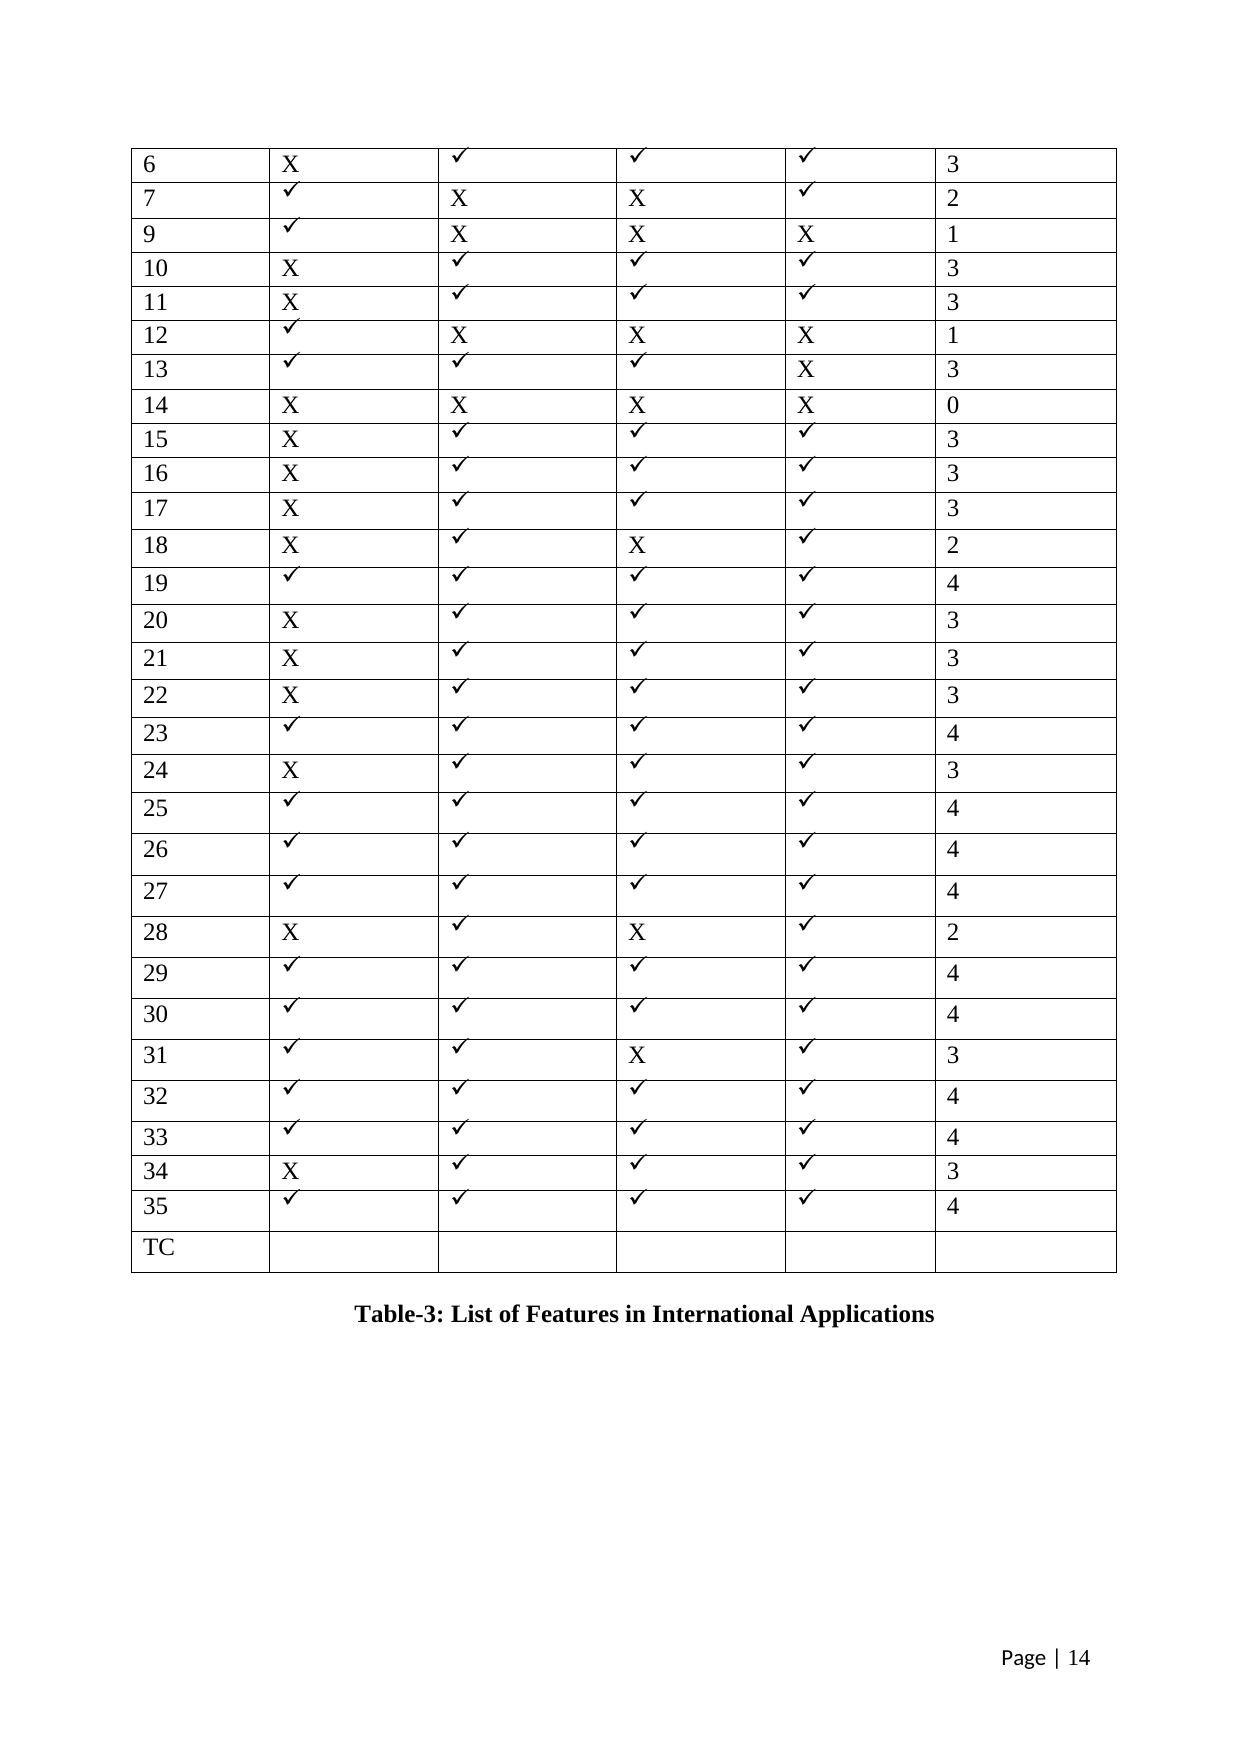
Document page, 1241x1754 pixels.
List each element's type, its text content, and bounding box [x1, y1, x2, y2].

table_cell X [786, 390, 935, 423]
table_cell 3 [936, 493, 1116, 529]
table_cell [617, 253, 785, 286]
table_cell 34 [132, 1156, 269, 1190]
table_cell 0 [936, 390, 1116, 423]
table_cell 6 [132, 149, 269, 182]
table_cell 18 [132, 530, 269, 567]
table_cell [439, 876, 616, 916]
table_cell X [617, 1040, 785, 1080]
table_cell [617, 680, 785, 717]
table_cell X [270, 424, 438, 457]
table_cell [270, 1122, 438, 1155]
table_cell [786, 1040, 935, 1080]
table_cell 1 [936, 321, 1116, 353]
table_cell [270, 1040, 438, 1080]
table_cell [617, 424, 785, 457]
table_cell 4 [936, 1081, 1116, 1121]
text Table-3: List of Features in International Applications [129, 1299, 1109, 1328]
table_cell [786, 530, 935, 567]
table_cell [786, 1081, 935, 1121]
table_cell [786, 718, 935, 754]
table_cell 16 [132, 458, 269, 492]
table_cell 3 [936, 149, 1116, 182]
table_cell X [270, 1156, 438, 1190]
table_cell X [270, 149, 438, 182]
table_cell [270, 219, 438, 252]
table_cell 3 [936, 643, 1116, 679]
table_cell 14 [132, 390, 269, 423]
table_cell 4 [936, 834, 1116, 875]
table_cell 3 [936, 1040, 1116, 1080]
table_cell X [617, 183, 785, 218]
table_cell X [270, 390, 438, 423]
table_cell [617, 834, 785, 875]
table_cell [270, 834, 438, 875]
table_cell 4 [936, 568, 1116, 604]
table_cell [270, 793, 438, 833]
table_cell [439, 917, 616, 957]
table_cell [786, 793, 935, 833]
table_cell X [617, 917, 785, 957]
table_cell 3 [936, 605, 1116, 642]
table_cell [439, 1122, 616, 1155]
table_cell [439, 1156, 616, 1190]
table_cell [270, 183, 438, 218]
table_cell [439, 1191, 616, 1231]
table_cell [439, 530, 616, 567]
table_cell [786, 493, 935, 529]
table_cell [617, 643, 785, 679]
table_cell 25 [132, 793, 269, 833]
table_cell X [439, 390, 616, 423]
table_cell [617, 793, 785, 833]
table_cell X [617, 321, 785, 353]
table_cell 17 [132, 493, 269, 529]
table_cell [786, 458, 935, 492]
table_cell 2 [936, 183, 1116, 218]
table_cell [786, 605, 935, 642]
table_cell [786, 1232, 935, 1272]
table_cell 32 [132, 1081, 269, 1121]
table_cell [439, 1232, 616, 1272]
table_cell [786, 253, 935, 286]
table_cell [786, 834, 935, 875]
table_cell 22 [132, 680, 269, 717]
table_cell [439, 568, 616, 604]
table_cell 4 [936, 1122, 1116, 1155]
table_cell 4 [936, 999, 1116, 1039]
table_cell [786, 1191, 935, 1231]
table_cell [786, 958, 935, 998]
table_cell 3 [936, 458, 1116, 492]
table_cell 35 [132, 1191, 269, 1231]
table_cell [617, 605, 785, 642]
table_cell [617, 493, 785, 529]
table_cell [439, 493, 616, 529]
table_cell [786, 999, 935, 1039]
table_cell X [270, 755, 438, 792]
table_cell 13 [132, 355, 269, 389]
table_cell [936, 1232, 1116, 1272]
table_cell [439, 458, 616, 492]
table_cell 4 [936, 718, 1116, 754]
table_cell 30 [132, 999, 269, 1039]
table_cell 7 [132, 183, 269, 218]
table_cell 33 [132, 1122, 269, 1155]
table_cell 21 [132, 643, 269, 679]
table_cell 19 [132, 568, 269, 604]
table_cell [439, 643, 616, 679]
table_cell X [270, 458, 438, 492]
table_cell [617, 958, 785, 998]
table_cell 3 [936, 253, 1116, 286]
table_cell [786, 183, 935, 218]
table_cell [270, 999, 438, 1039]
table_cell [439, 718, 616, 754]
table_cell [270, 1232, 438, 1272]
table_cell [786, 287, 935, 319]
table_cell 23 [132, 718, 269, 754]
table_cell [786, 680, 935, 717]
table_cell X [617, 219, 785, 252]
table_cell [439, 755, 616, 792]
table_cell [617, 1122, 785, 1155]
table_cell [439, 287, 616, 319]
table_cell [786, 424, 935, 457]
table_cell X [270, 643, 438, 679]
table_cell X [270, 530, 438, 567]
table_cell [439, 793, 616, 833]
table_cell [617, 718, 785, 754]
table_cell X [439, 321, 616, 353]
table_cell [617, 568, 785, 604]
table_cell [439, 958, 616, 998]
table_cell [617, 1156, 785, 1190]
table_cell TC [132, 1232, 269, 1272]
table_cell [617, 355, 785, 389]
table_cell [270, 718, 438, 754]
table_cell [617, 1081, 785, 1121]
table_cell [617, 755, 785, 792]
table_cell [439, 999, 616, 1039]
table_cell X [270, 680, 438, 717]
table_cell X [786, 355, 935, 389]
table_cell 4 [936, 1191, 1116, 1231]
table_cell [270, 1191, 438, 1231]
table_cell 12 [132, 321, 269, 353]
table_cell 24 [132, 755, 269, 792]
table_cell 3 [936, 755, 1116, 792]
table_cell 11 [132, 287, 269, 319]
table_cell X [270, 287, 438, 319]
table_cell [439, 834, 616, 875]
table_cell [270, 958, 438, 998]
table_cell [439, 1081, 616, 1121]
table_cell X [439, 183, 616, 218]
table_cell [617, 287, 785, 319]
table_cell [439, 355, 616, 389]
table_cell [617, 999, 785, 1039]
table_cell X [270, 253, 438, 286]
table_cell [786, 643, 935, 679]
table_cell 20 [132, 605, 269, 642]
table_cell X [270, 605, 438, 642]
table_cell X [786, 219, 935, 252]
table_cell 3 [936, 1156, 1116, 1190]
table_cell [439, 1040, 616, 1080]
table_cell [270, 1081, 438, 1121]
table_cell 2 [936, 917, 1116, 957]
table_cell [617, 149, 785, 182]
table_cell [786, 1122, 935, 1155]
table_cell 3 [936, 424, 1116, 457]
table_cell 10 [132, 253, 269, 286]
table_cell [617, 458, 785, 492]
table_cell 31 [132, 1040, 269, 1080]
table_cell [439, 605, 616, 642]
table_cell [617, 876, 785, 916]
table_cell X [439, 219, 616, 252]
table_cell [270, 876, 438, 916]
table_cell [270, 568, 438, 604]
table_cell X [270, 917, 438, 957]
table_cell [786, 568, 935, 604]
table_cell X [617, 390, 785, 423]
table_cell 26 [132, 834, 269, 875]
table_cell [617, 1191, 785, 1231]
table_cell [439, 680, 616, 717]
table_cell 4 [936, 958, 1116, 998]
table_cell 1 [936, 219, 1116, 252]
table_cell [270, 321, 438, 353]
table_cell 2 [936, 530, 1116, 567]
table_cell 28 [132, 917, 269, 957]
table_cell [786, 1156, 935, 1190]
table_cell 4 [936, 876, 1116, 916]
table_cell [439, 424, 616, 457]
table_cell 3 [936, 287, 1116, 319]
table_cell [786, 917, 935, 957]
table_cell 4 [936, 793, 1116, 833]
table_cell [617, 1232, 785, 1272]
table_cell 29 [132, 958, 269, 998]
table_cell [270, 355, 438, 389]
table_cell X [270, 493, 438, 529]
table_cell 3 [936, 355, 1116, 389]
table_cell 9 [132, 219, 269, 252]
table_cell [439, 149, 616, 182]
table_cell [786, 149, 935, 182]
table_cell 15 [132, 424, 269, 457]
table_cell [439, 253, 616, 286]
table_cell [786, 876, 935, 916]
table_cell [786, 755, 935, 792]
table_cell 3 [936, 680, 1116, 717]
table_cell X [617, 530, 785, 567]
table_cell X [786, 321, 935, 353]
table_cell 27 [132, 876, 269, 916]
